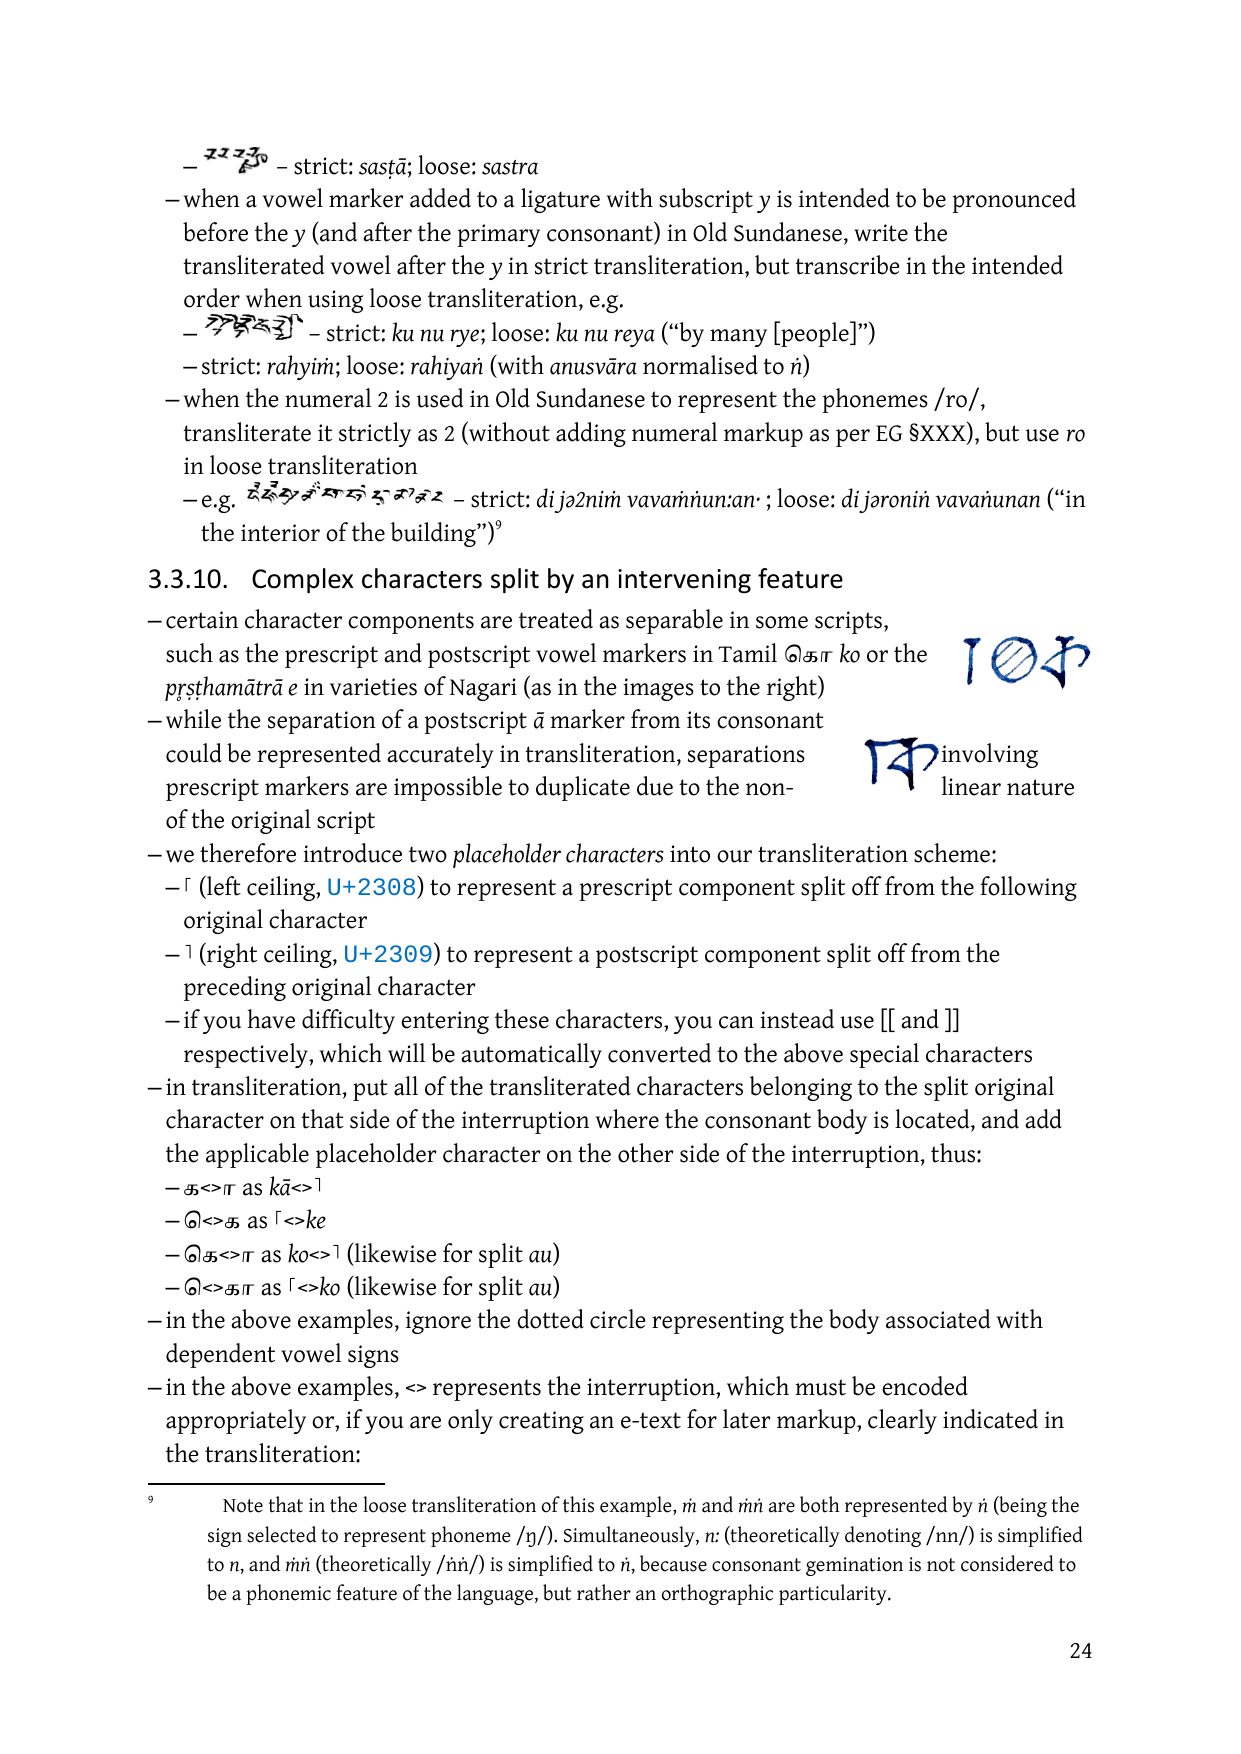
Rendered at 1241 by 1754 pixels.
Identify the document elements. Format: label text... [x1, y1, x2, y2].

picture [959, 603, 1093, 721]
list – strict: ku nu rye; loose: ku nu reya (“by many [people]”) [183, 314, 1092, 348]
picture [862, 704, 941, 822]
list in transliteration, put all of the transliterated characters belonging to the split original character on that side of the interruption where the consonant body is located, and add the applicable placeholder character on the other side of the interruption, thus: [148, 1069, 1092, 1169]
list in the above examples, ignore the dotted circle representing the body associated with dependent vowel signs [148, 1302, 1092, 1369]
list if you have difficulty entering these characters, you can instead use [[ and ]] respectively, which will be automatically converted to the above special characters [165, 1002, 1092, 1069]
list in the above examples, <> represents the interruption, which must be encoded appropriately or, if you are only creating an e-text for later markup, clearly indicated in the transliteration: [148, 1369, 1092, 1469]
list ெ<>க as ⌈<>ke [165, 1202, 1092, 1235]
list ⌈ (left ceiling, U+2308) to represent a prescript component split off from the following original character [165, 869, 1092, 935]
list e.g. – strict: di jә2niṁ vavaṁṅun:an· ; loose: di jәroniṅ vavaṅunan (“in the interior of the building”) [183, 481, 1092, 548]
list when a vowel marker added to a ligature with subscript y is intended to be pronounced before the y (and after the primary consonant) in Old Sundanese, write the transliterated vowel after the y in strict transliteration, but transcribe in the intended order when using loose transliteration, e.g. [165, 181, 1092, 314]
list we therefore introduce two placeholder characters into our transliteration scheme: [148, 835, 1092, 869]
list ெ<>கா as ⌈<>ko (likewise for split au) [165, 1269, 1092, 1302]
picture [200, 314, 303, 341]
list while the separation of a postscript ā marker from its consonant could be represented accurately in transliteration, separations involving prescript markers are impossible to duplicate due to the non-linear nature of the original script [148, 702, 1092, 835]
picture [241, 481, 448, 508]
list when the numeral 2 is used in Old Sundanese to represent the phonemes /ro/, transliterate it strictly as 2 (without adding numeral markup as per EG §XXX), but use ro in loose transliteration [165, 381, 1092, 481]
list – strict: sasṭā; loose: sastra [183, 148, 1092, 181]
list க<>ா as kā<>⌉ [165, 1169, 1092, 1202]
list கெ<>ா as ko<>⌉ (likewise for split au) [165, 1235, 1092, 1269]
subtitle Complex characters split by an intervening feature [148, 560, 1092, 596]
picture [200, 147, 271, 175]
list strict: rahyiṁ; loose: rahiyaṅ (with anusvāra normalised to ṅ) [183, 348, 1092, 381]
list ⌉ (right ceiling, U+2309) to represent a postscript component split off from the preceding original character [165, 935, 1092, 1002]
list certain character components are treated as separable in some scripts, such as the prescript and postscript vowel markers in Tamil கொ ko or the pr̥ṣṭhamātrā e in varieties of Nagari (as in the images to the right) [148, 602, 1092, 702]
